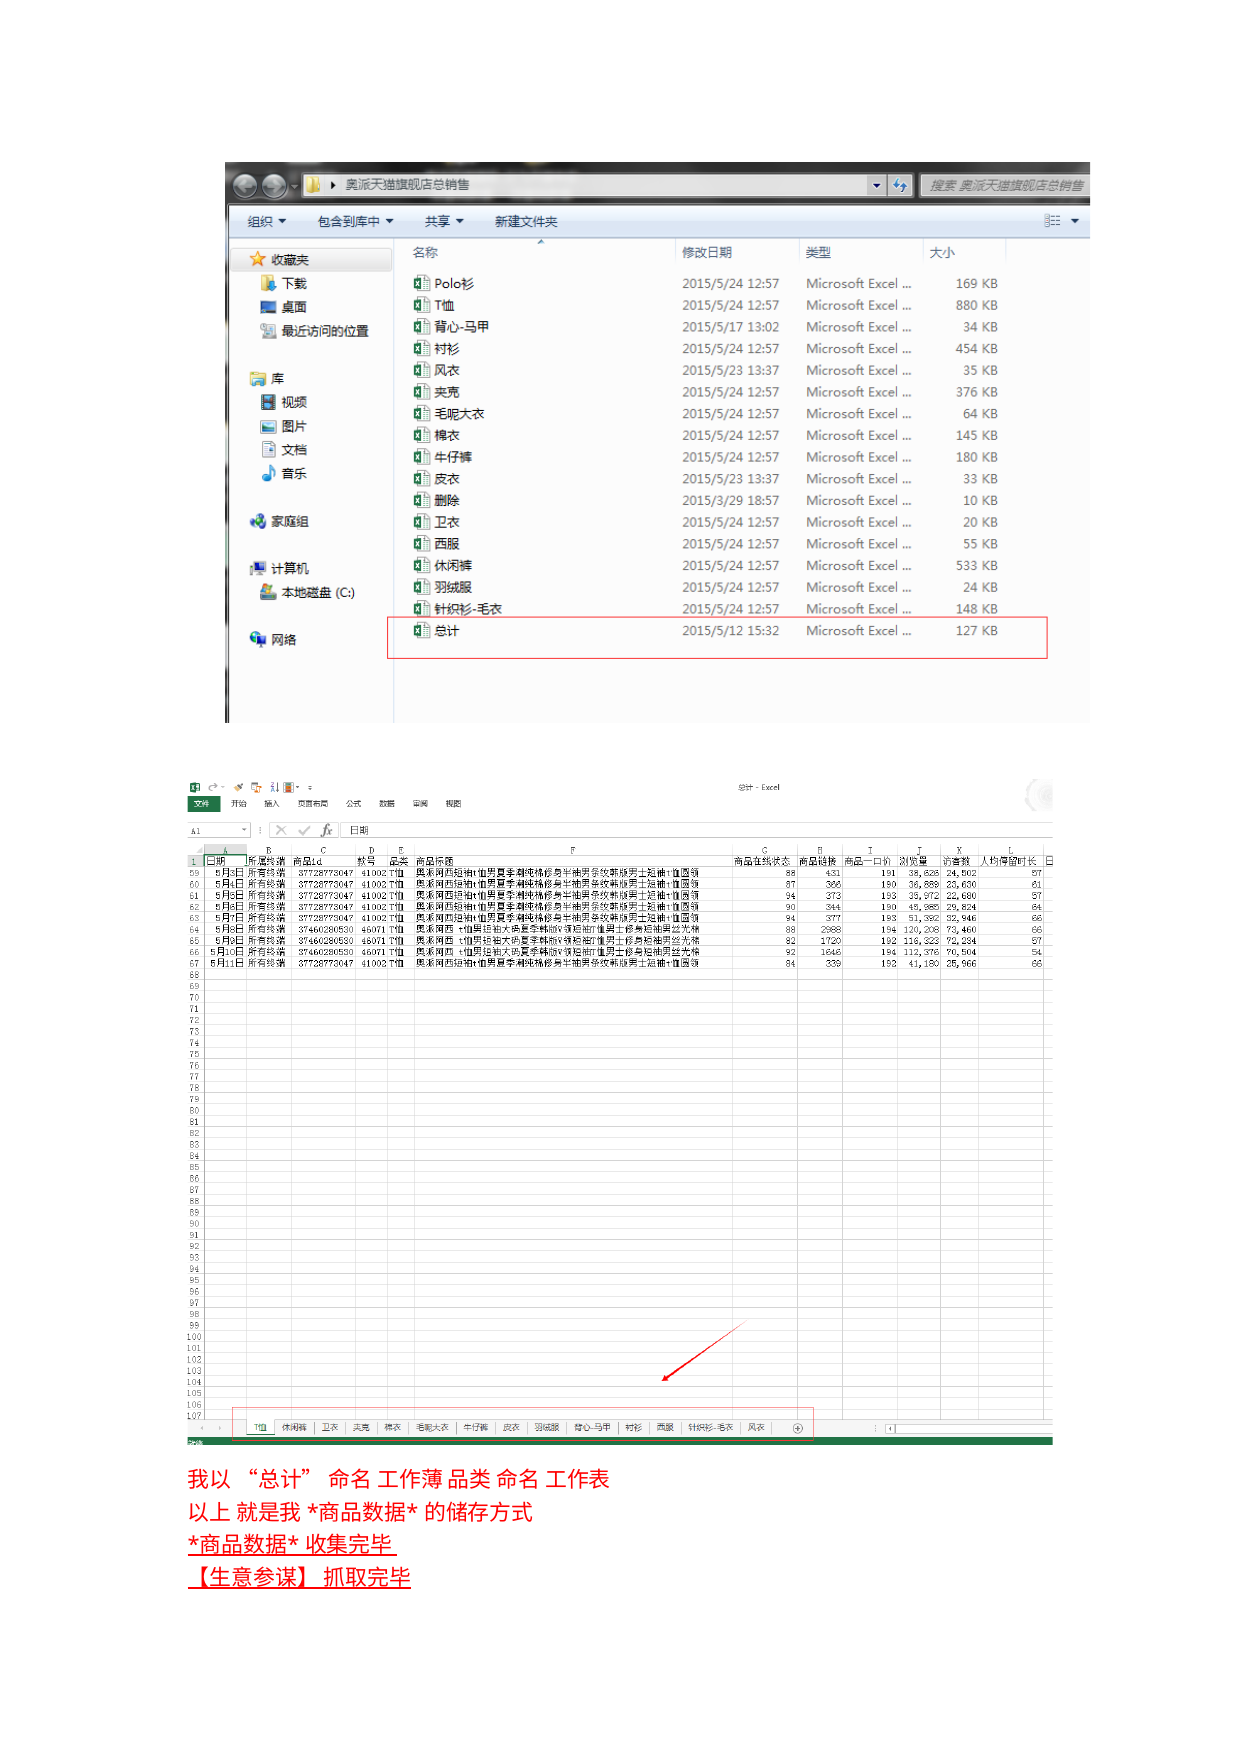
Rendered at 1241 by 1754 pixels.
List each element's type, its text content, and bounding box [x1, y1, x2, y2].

text 我以 “总计” 命名 工作薄 品类 命名 工作表 [187, 1462, 1053, 1494]
text *商品数据* 收集完毕 [187, 1527, 1053, 1559]
picture [225, 162, 1091, 723]
text 以上 就是我 *商品数据* 的储存方式 [187, 1494, 1053, 1527]
text 【生意参谋】 抓取完毕 [187, 1559, 1053, 1592]
picture [187, 779, 1053, 1445]
